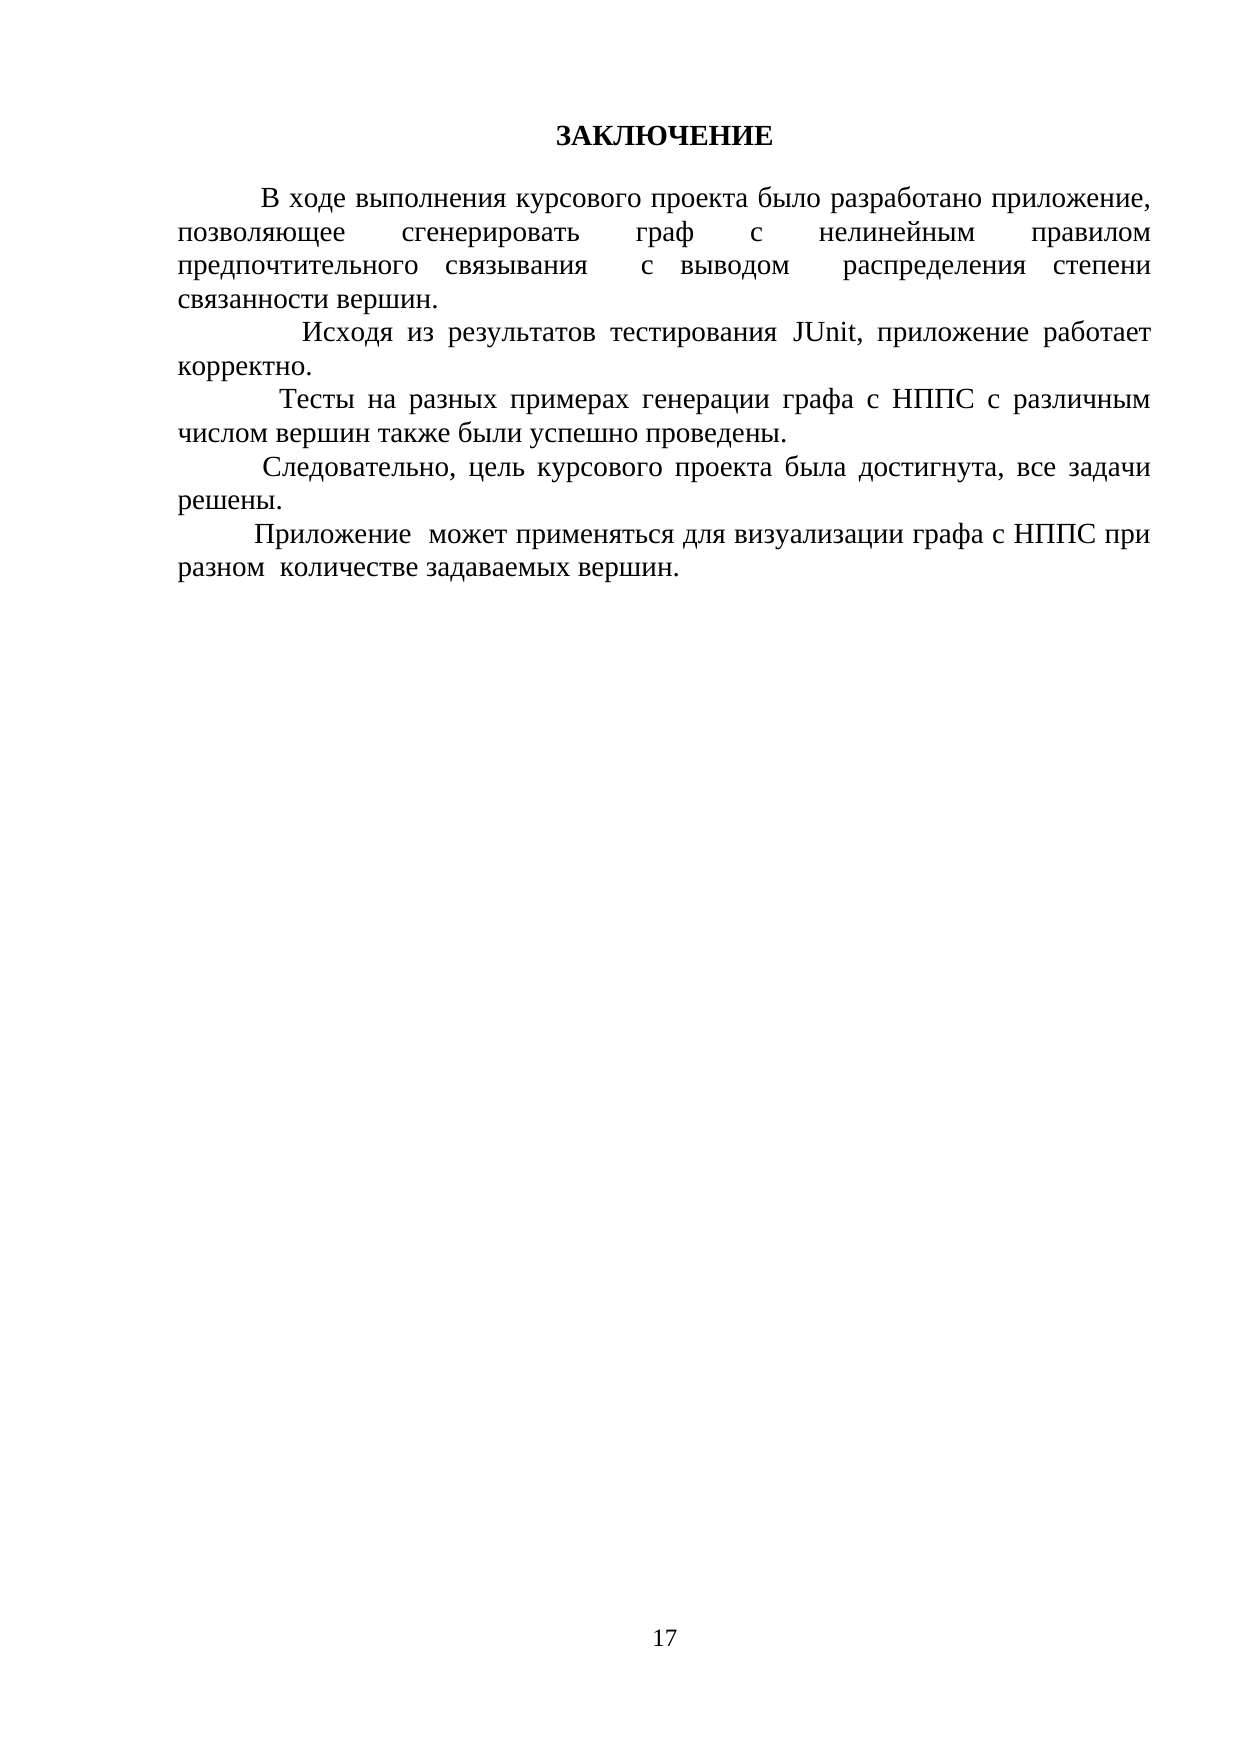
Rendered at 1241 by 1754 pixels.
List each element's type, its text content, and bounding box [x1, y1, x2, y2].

text Тесты на разных примерах генерации графа с НППС с различным числом вершин также были успешно проведены. [177, 382, 1152, 449]
text В ходе выполнения курсового проекта было разработано приложение, позволяющее сгенерировать граф с нелинейным правилом предпочтительного связывания с выводом распределения степени связанности вершин. [177, 180, 1152, 314]
text Исходя из результатов тестирования JUnit, приложение работает корректно. [177, 314, 1152, 382]
text ЗАКЛЮЧЕНИЕ [177, 118, 1152, 152]
text Следовательно, цель курсового проекта была достигнута, все задачи решены. [177, 449, 1152, 516]
text Приложение может применяться для визуализации графа с НППС при разном количестве задаваемых вершин. [177, 516, 1152, 583]
